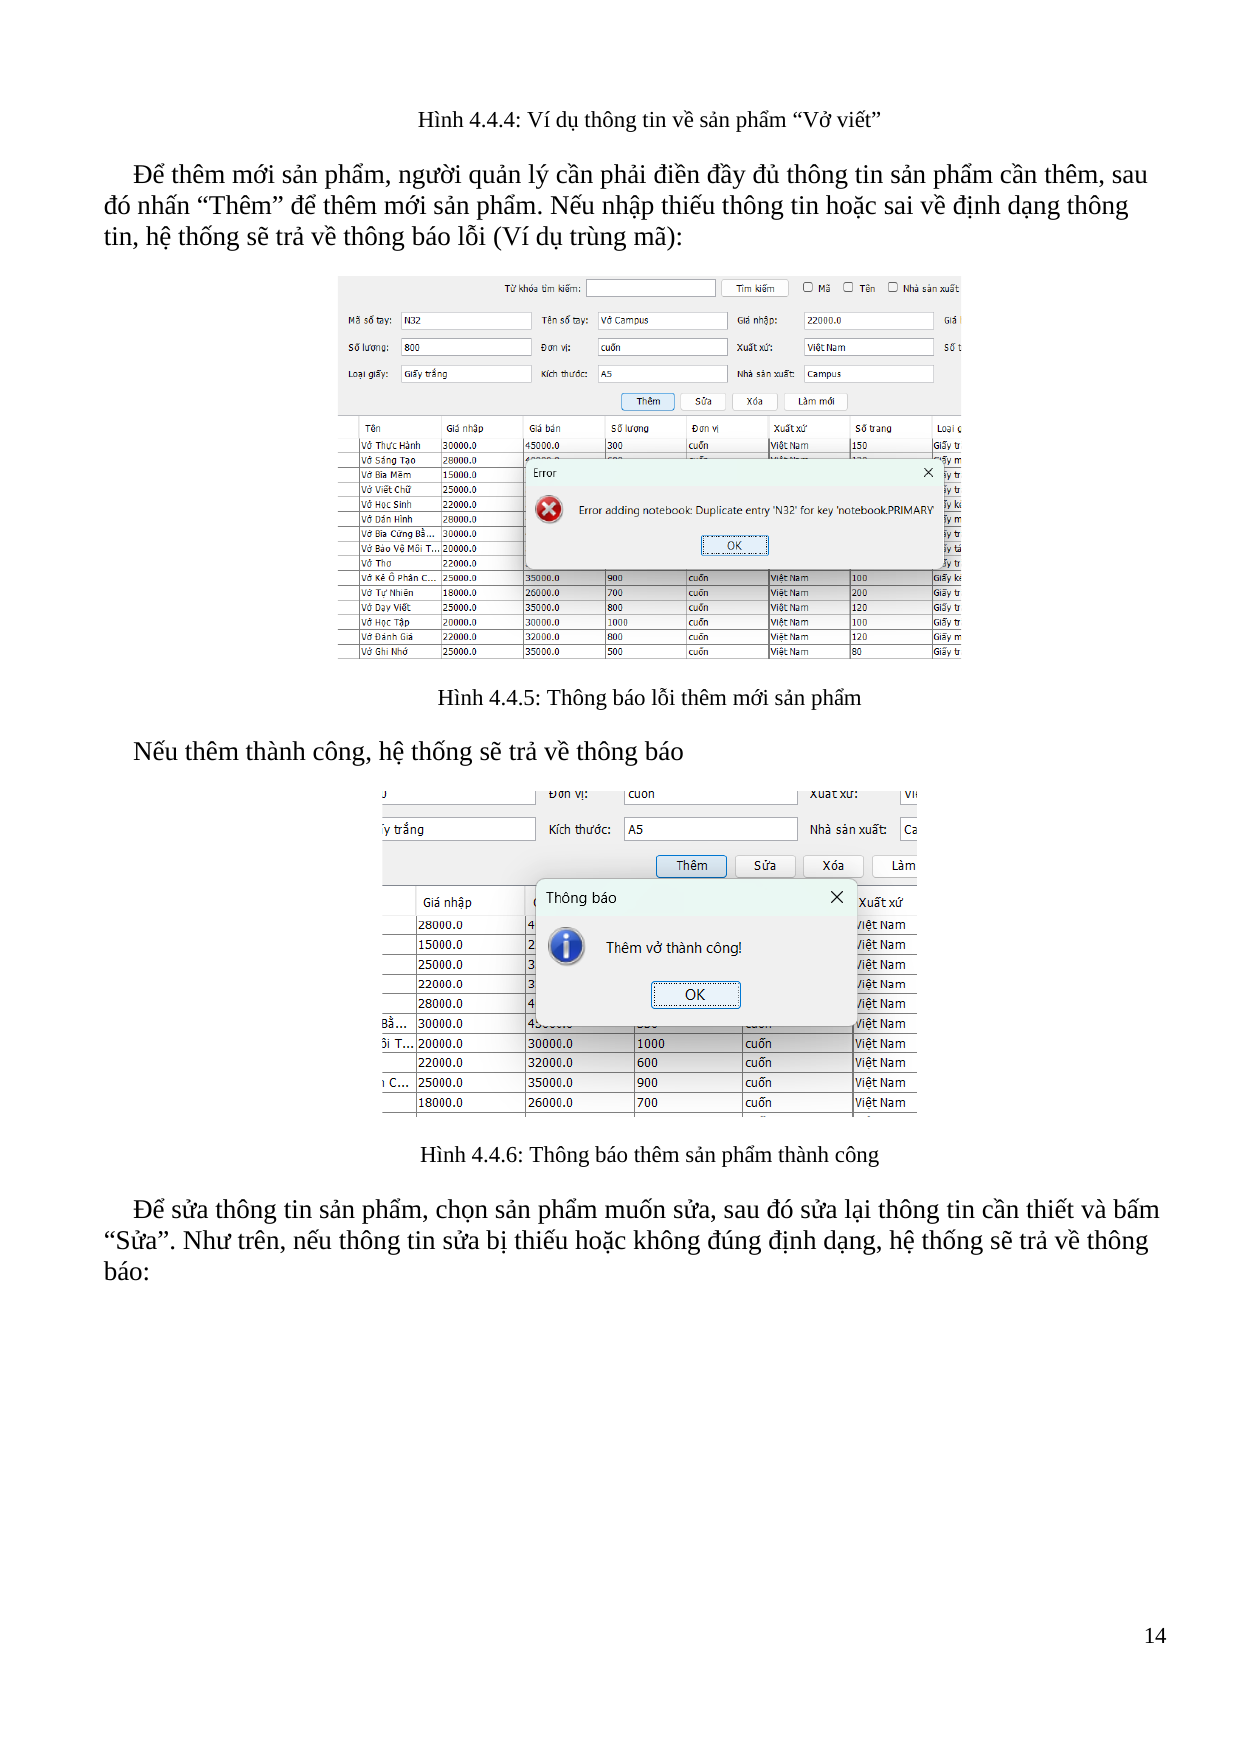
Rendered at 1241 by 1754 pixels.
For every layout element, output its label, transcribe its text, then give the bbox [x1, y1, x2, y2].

text Hình 4.4.6: Thông báo thêm sản phẩm thành công [103, 1142, 1166, 1168]
text Hình 4.4.5: Thông báo lỗi thêm mới sản phẩm [103, 684, 1166, 710]
text Hình 4.4.4: Ví dụ thông tin về sản phẩm “Vở viết” [103, 106, 1166, 133]
text Nếu thêm thành công, hệ thống sẽ trả về thông báo [103, 735, 1166, 766]
text Để sửa thông tin sản phẩm, chọn sản phẩm muốn sửa, sau đó sửa lại thông tin cần thiết và bấm “Sửa”. Như trên, nếu thông tin sửa bị thiếu hoặc không đúng định dạng, hệ thống sẽ trả về thông báo: [103, 1193, 1166, 1286]
picture [337, 276, 962, 659]
text Để thêm mới sản phẩm, người quản lý cần phải điền đầy đủ thông tin sản phẩm cần thêm, sau đó nhấn “Thêm” để thêm mới sản phẩm. Nếu nhập thiếu thông tin hoặc sai về định dạng thông tin, hệ thống sẽ trả về thông báo lỗi (Ví dụ trùng mã): [103, 158, 1166, 251]
picture [382, 791, 917, 1117]
